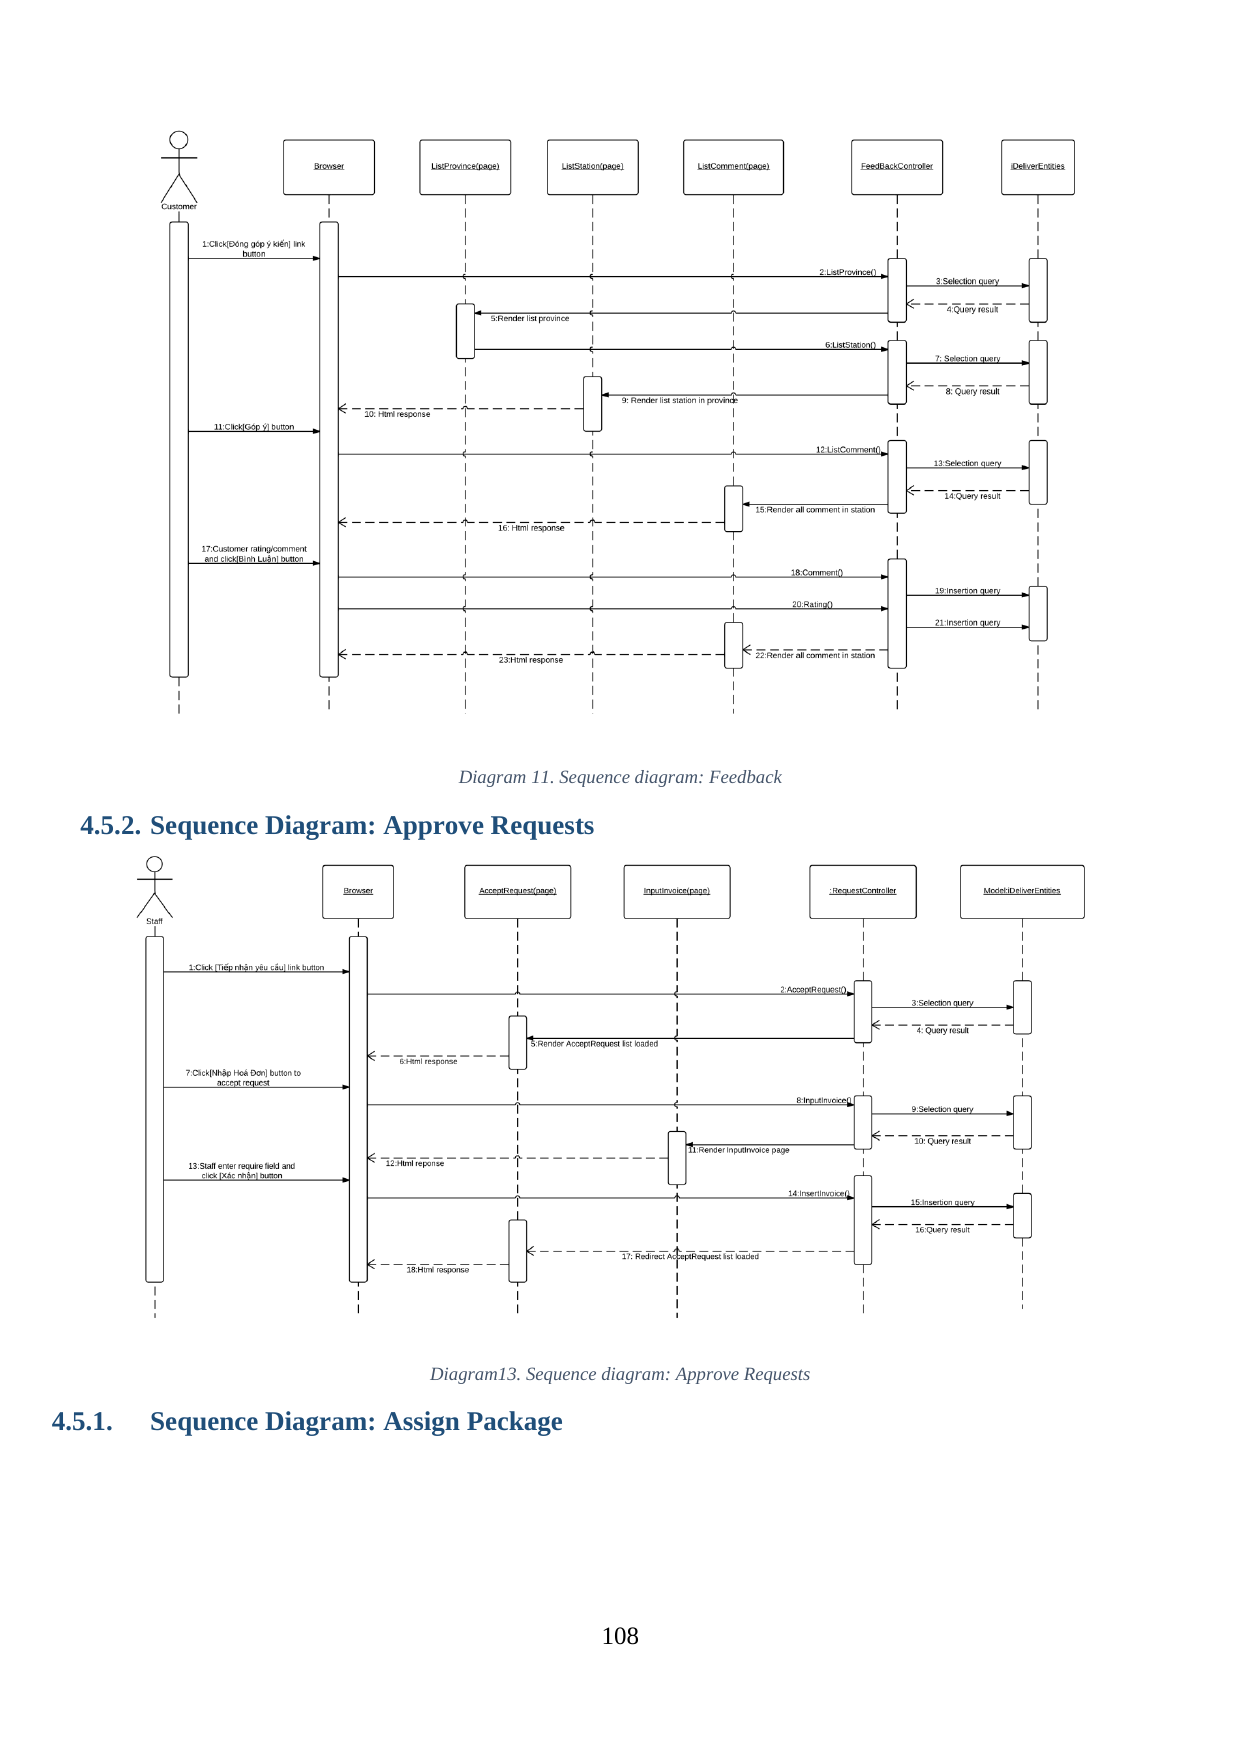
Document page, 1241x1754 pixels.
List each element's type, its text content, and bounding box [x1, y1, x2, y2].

picture [112, 103, 1128, 748]
subtitle Sequence Diagram: Assign Package [112, 1405, 1128, 1436]
picture [112, 840, 1128, 1344]
subtitle Sequence Diagram: Approve Requests [141, 809, 1128, 840]
text Diagram13. Sequence diagram: Approve Requests [112, 1363, 1128, 1384]
